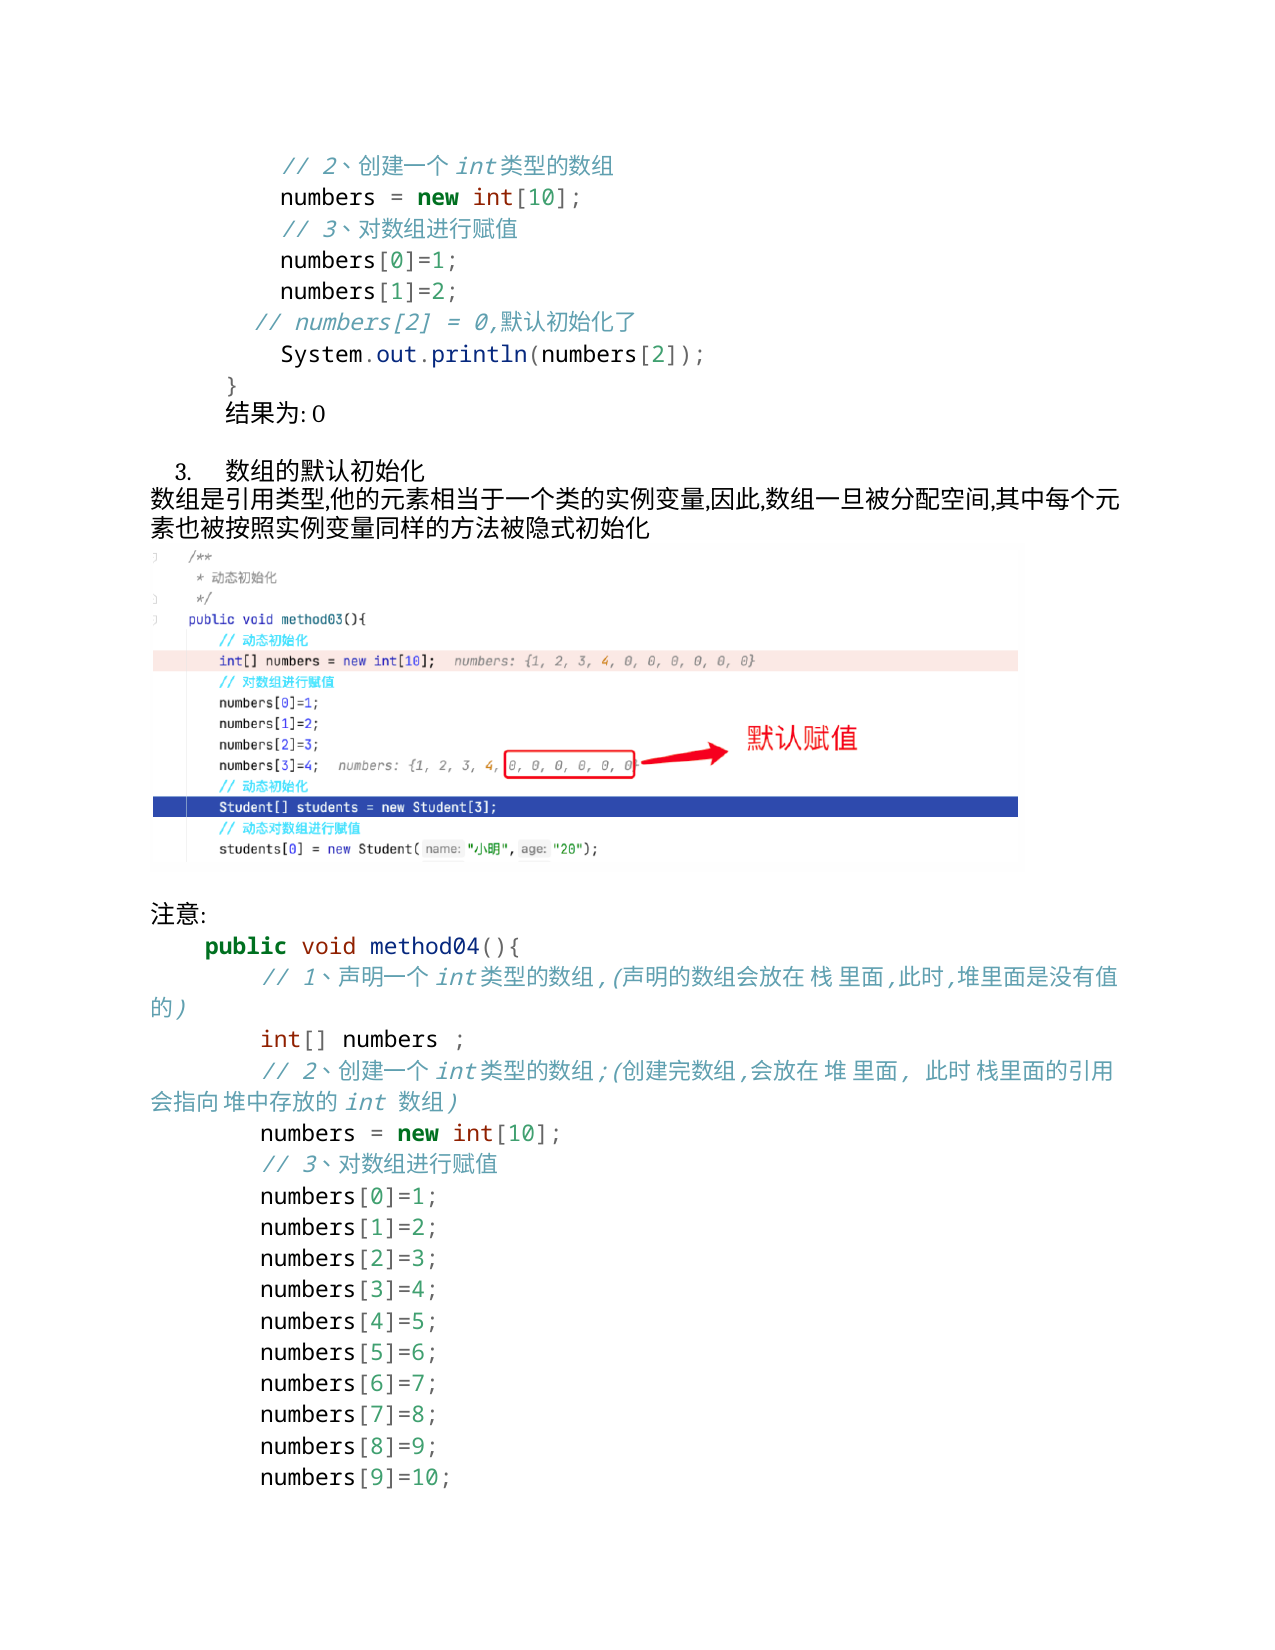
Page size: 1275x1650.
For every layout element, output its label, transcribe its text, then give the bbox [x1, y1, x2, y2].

text 数组是引用类型,他的元素相当于一个类的实例变量,因此,数组一旦被分配空间,其中每个元素也被按照实例变量同样的方法被隐式初始化 [150, 486, 1125, 544]
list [175, 150, 1125, 400]
text 注意: [150, 901, 1125, 929]
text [150, 929, 1125, 1492]
picture [150, 543, 1025, 872]
list 结果为: 0 [175, 400, 1125, 429]
list 数组的默认初始化 [175, 457, 1125, 486]
